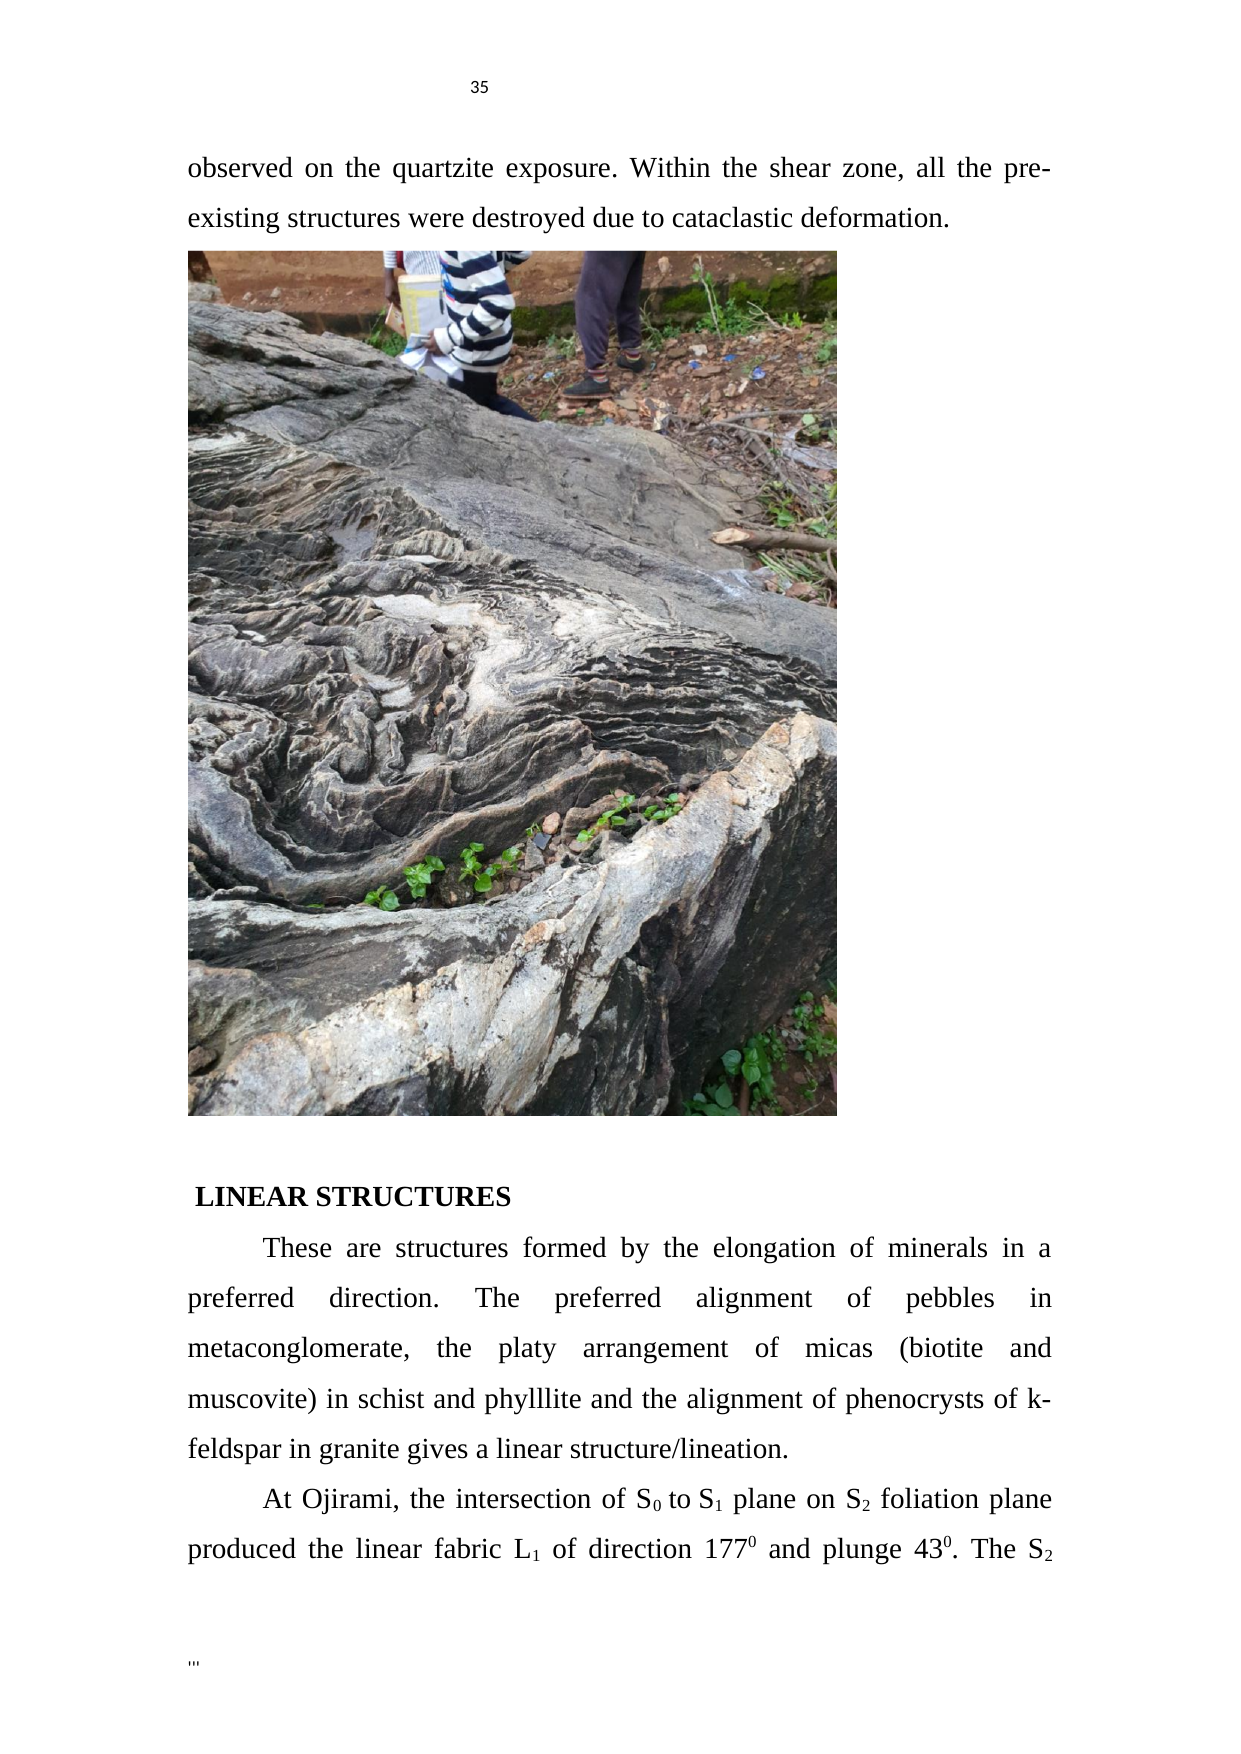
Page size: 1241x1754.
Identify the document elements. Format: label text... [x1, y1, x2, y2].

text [187, 150, 1053, 234]
text LINEAR STRUCTURES [187, 1179, 1053, 1213]
picture [188, 252, 837, 1115]
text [187, 1481, 1053, 1565]
text These are structures formed by the elongation of minerals in a preferred direction. The preferred alignment of pebbles in metaconglomerate, the platy arrangement of micas (biotite and muscovite) in schist and phylllite and the alignment of phenocrysts of k-feldspar in granite gives a linear structure/lineation. [187, 1230, 1053, 1464]
